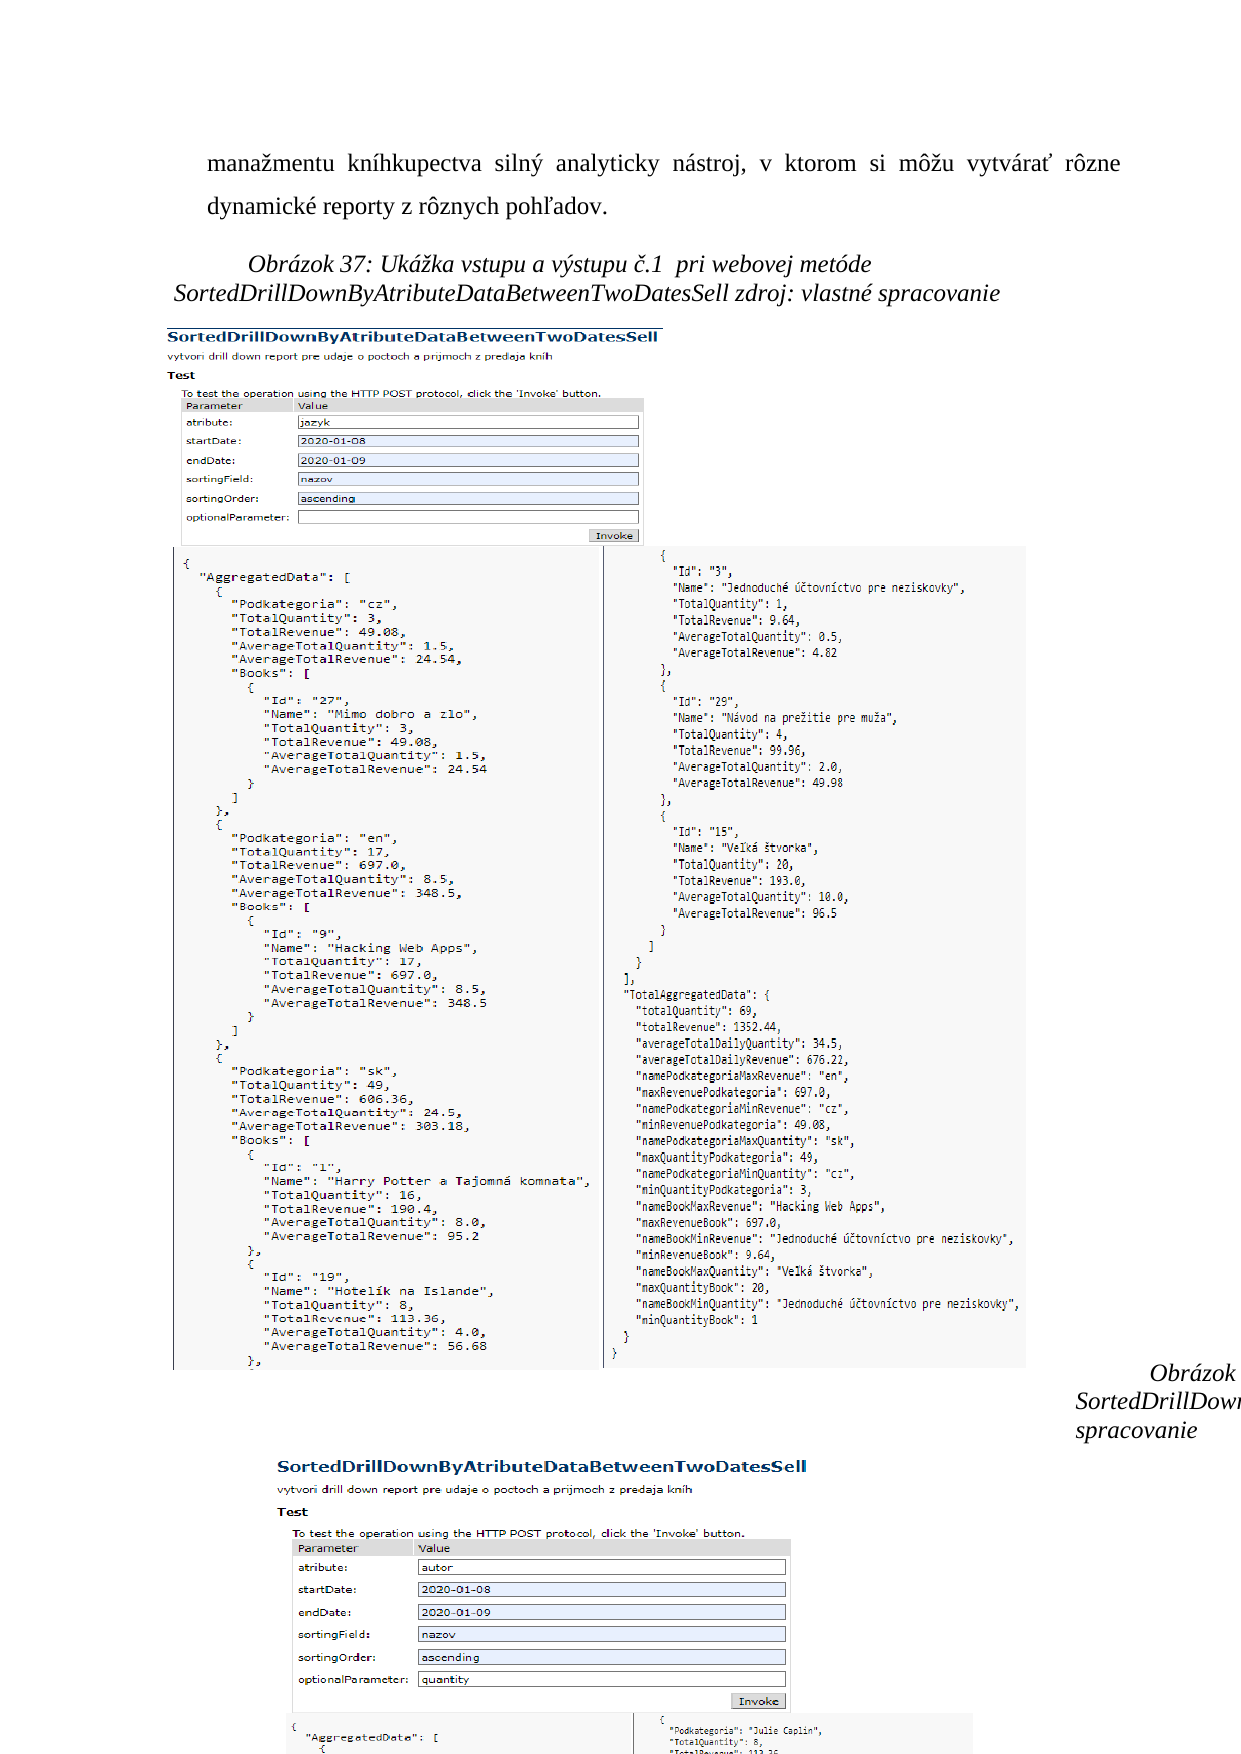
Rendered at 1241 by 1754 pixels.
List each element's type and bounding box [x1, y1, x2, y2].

picture [161, 328, 1026, 1370]
text [207, 148, 1122, 219]
picture [265, 1458, 973, 1754]
